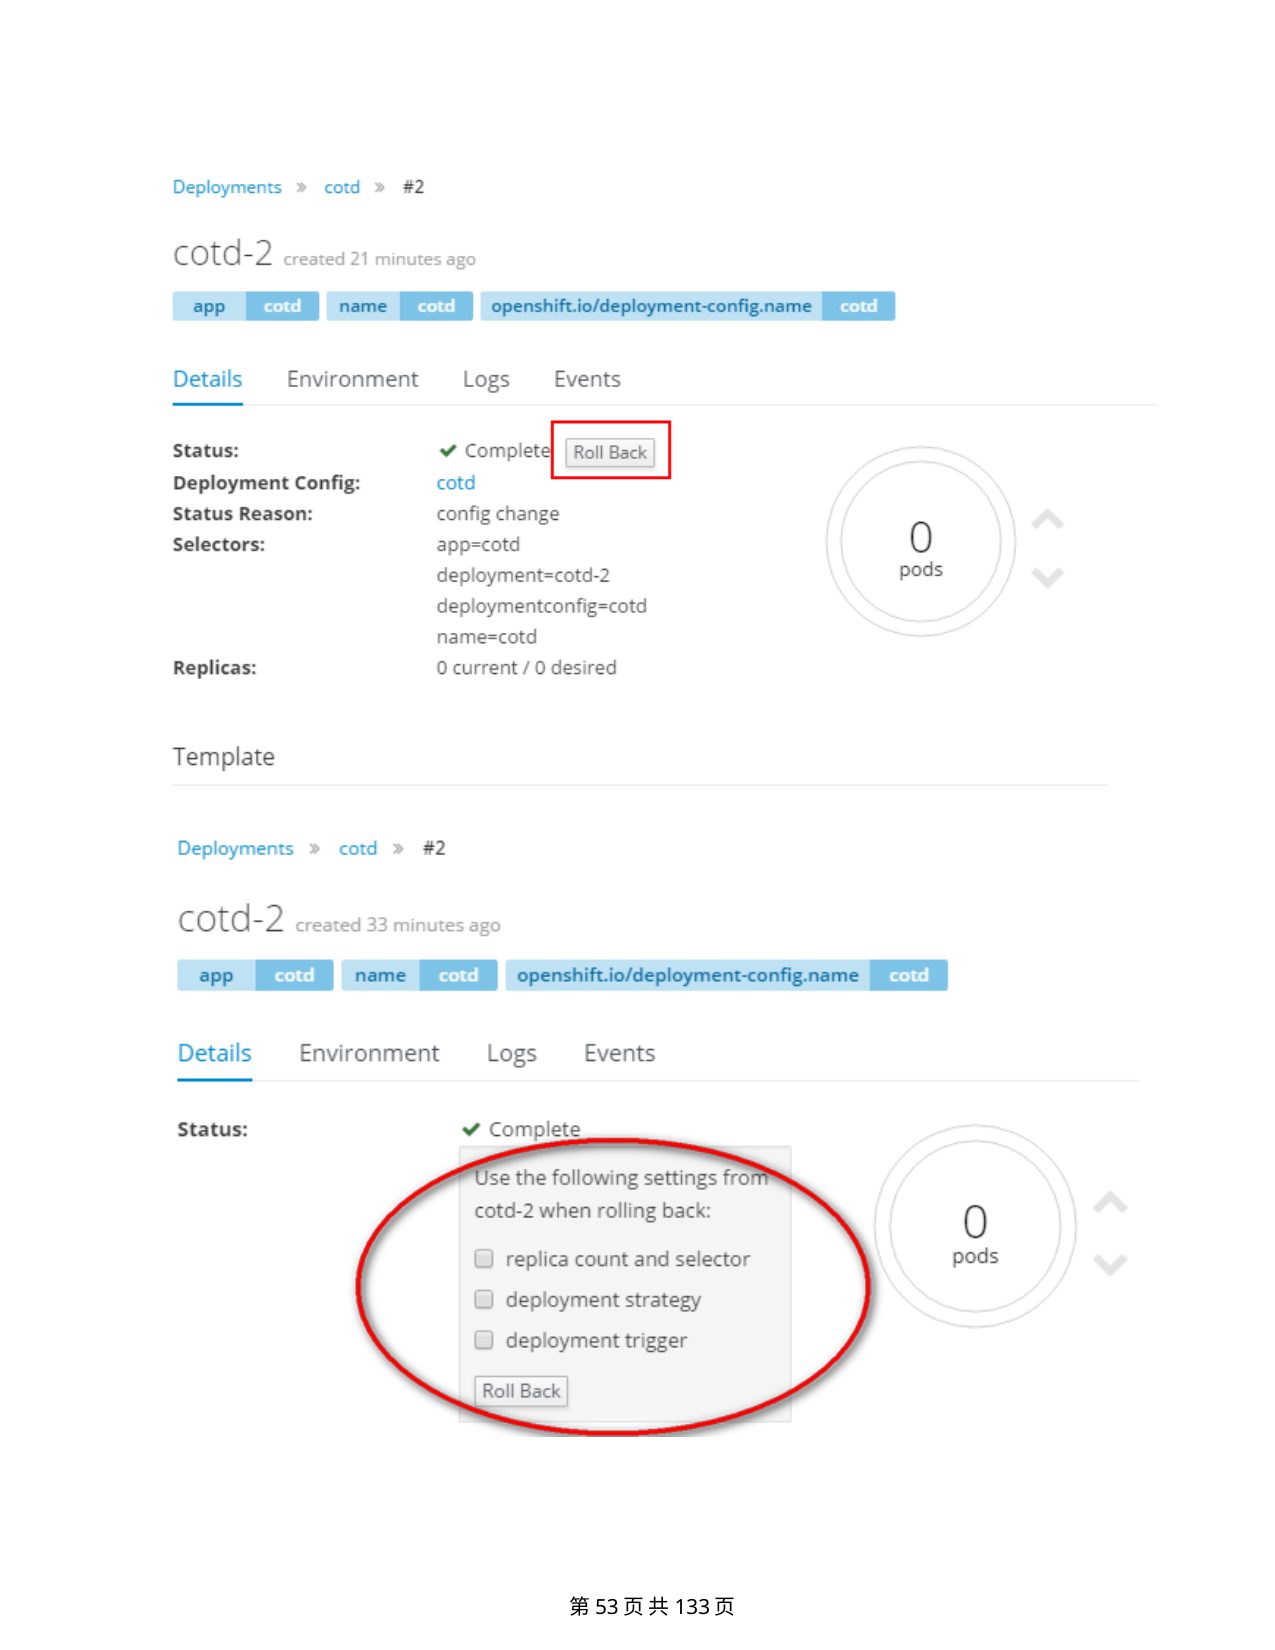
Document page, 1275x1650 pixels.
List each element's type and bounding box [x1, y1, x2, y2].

picture [148, 164, 1158, 786]
picture [148, 830, 1139, 1437]
